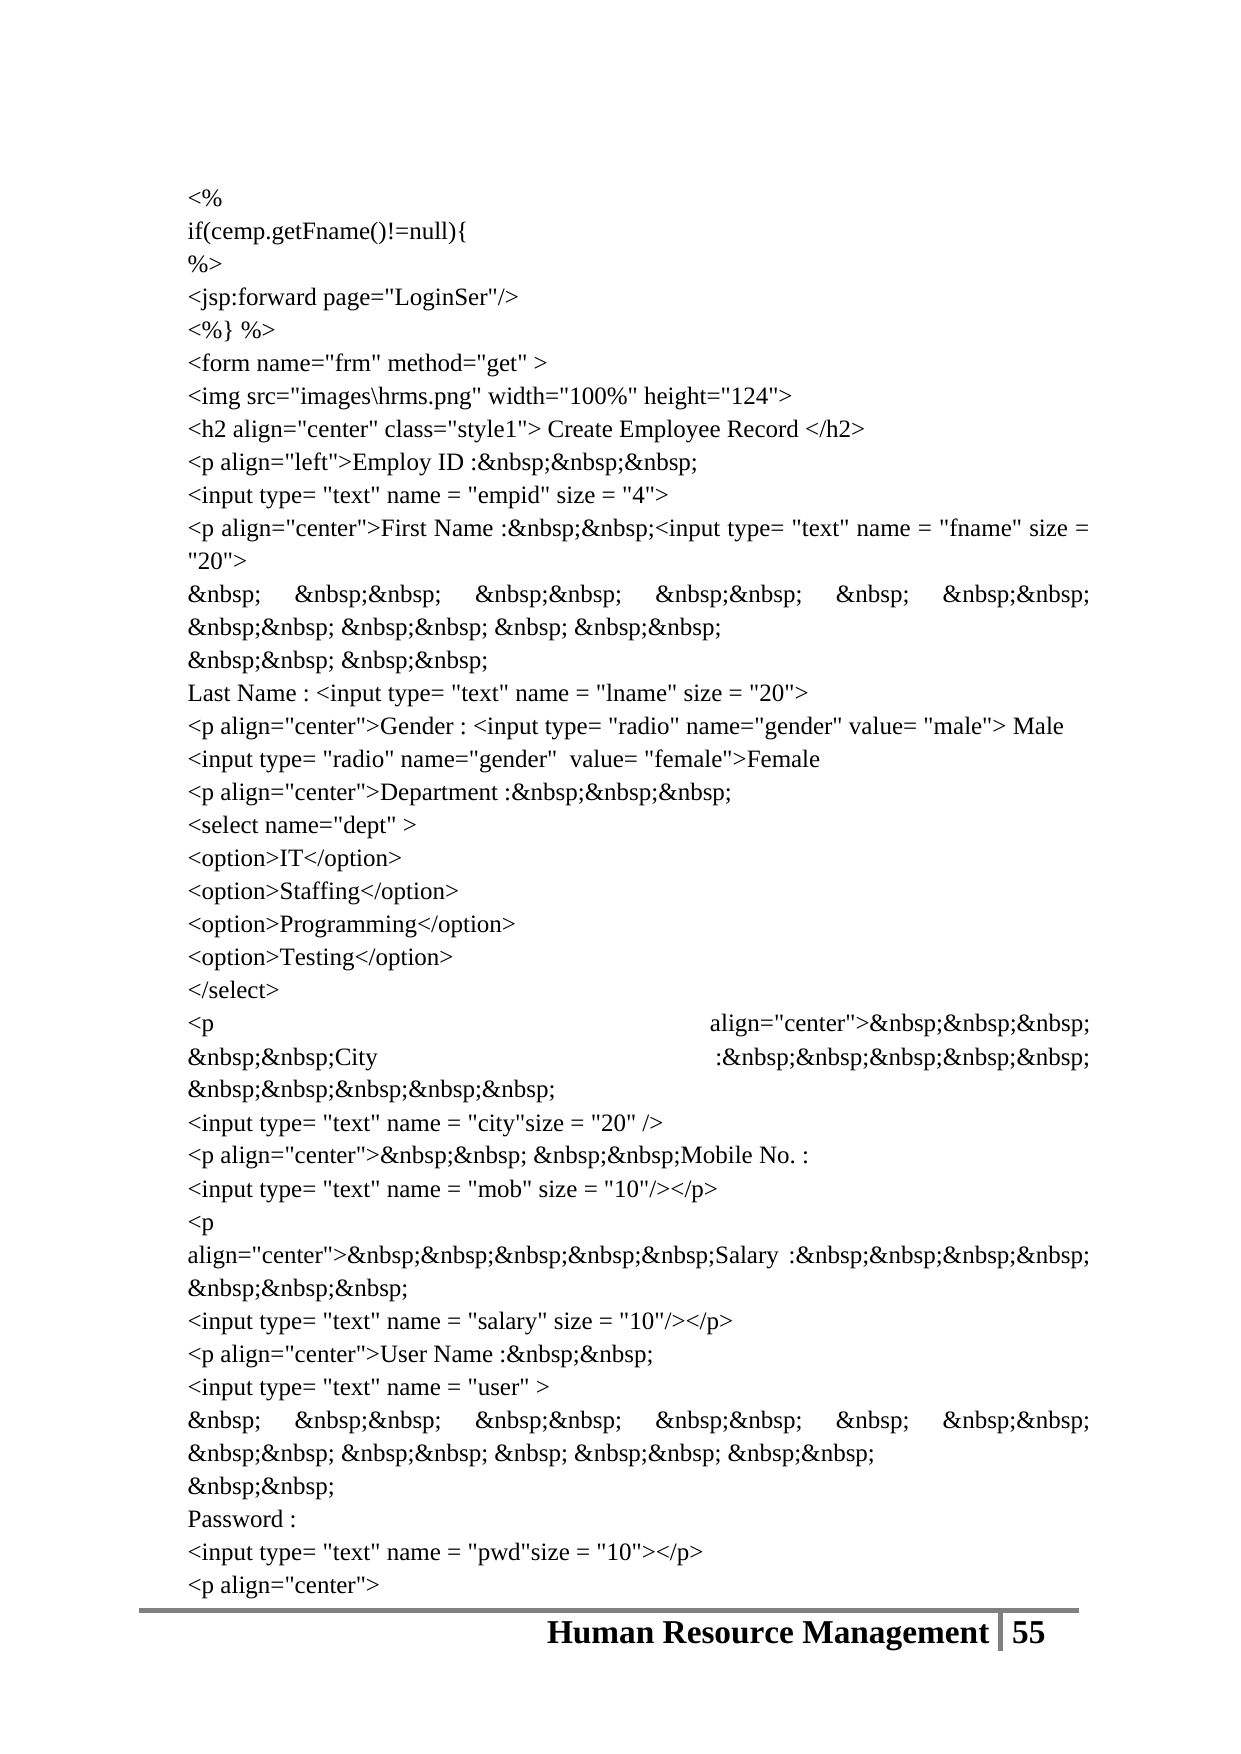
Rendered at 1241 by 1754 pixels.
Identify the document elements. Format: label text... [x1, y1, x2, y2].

text <p align="center">&nbsp;&nbsp;&nbsp;&nbsp;&nbsp;Salary :&nbsp;&nbsp;&nbsp;&nbsp; &nbsp;&nbsp;&nbsp; [187, 1207, 1090, 1301]
text Last Name : <input type= "text" name = "lname" size = "20"> [187, 678, 1090, 707]
text <p align="center">Gender : <input type= "radio" name="gender" value= "male"> Male [187, 711, 1090, 740]
text <input type= "text" name = "empid" size = "4"> [187, 480, 1090, 509]
text <input type= "radio" name="gender" value= "female">Female [187, 744, 1090, 773]
text <p align="center">&nbsp;&nbsp; &nbsp;&nbsp;Mobile No. : [187, 1141, 1090, 1169]
text </select> [187, 976, 1090, 1004]
text <input type= "text" name = "salary" size = "10"/></p> [187, 1306, 1090, 1334]
text <input type= "text" name = "mob" size = "10"/></p> [187, 1174, 1090, 1202]
text <% [187, 183, 1090, 212]
text <select name="dept" > [187, 810, 1090, 839]
text &nbsp; &nbsp;&nbsp; &nbsp;&nbsp; &nbsp;&nbsp; &nbsp; &nbsp;&nbsp; &nbsp;&nbsp; &nbsp;&nbsp; &nbsp; &nbsp;&nbsp; [187, 579, 1090, 641]
text <option>Programming</option> [187, 909, 1090, 938]
text <form name="frm" method="get" > [187, 348, 1090, 377]
text <option>Staffing</option> [187, 876, 1090, 905]
text &nbsp;&nbsp; &nbsp;&nbsp; [187, 645, 1090, 674]
text <input type= "text" name = "user" > [187, 1372, 1090, 1401]
text <p align="center"> [187, 1570, 1090, 1599]
text &nbsp;&nbsp; [187, 1471, 1090, 1499]
text <p align="left">Employ ID :&nbsp;&nbsp;&nbsp; [187, 447, 1090, 476]
text <option>IT</option> [187, 843, 1090, 872]
text Password : [187, 1504, 1090, 1533]
text <%} %> [187, 315, 1090, 344]
text if(cemp.getFname()!=null){ [187, 216, 1090, 245]
text <input type= "text" name = "pwd"size = "10"></p> [187, 1537, 1090, 1566]
text <p align="center">First Name :&nbsp;&nbsp;<input type= "text" name = "fname" size = "20"> [187, 513, 1090, 575]
text <input type= "text" name = "city"size = "20" /> [187, 1108, 1090, 1136]
text <p align="center">&nbsp;&nbsp;&nbsp; &nbsp;&nbsp;City :&nbsp;&nbsp;&nbsp;&nbsp;&nbsp; &nbsp;&nbsp;&nbsp;&nbsp;&nbsp; [187, 1008, 1090, 1103]
text <p align="center">User Name :&nbsp;&nbsp; [187, 1339, 1090, 1367]
text <h2 align="center" class="style1"> Create Employee Record </h2> [187, 414, 1090, 443]
text <option>Testing</option> [187, 942, 1090, 971]
text &nbsp; &nbsp;&nbsp; &nbsp;&nbsp; &nbsp;&nbsp; &nbsp; &nbsp;&nbsp; &nbsp;&nbsp; &nbsp;&nbsp; &nbsp; &nbsp;&nbsp; &nbsp;&nbsp; [187, 1405, 1090, 1467]
text %> [187, 249, 1090, 278]
text <p align="center">Department :&nbsp;&nbsp;&nbsp; [187, 777, 1090, 806]
text <img src="images\hrms.png" width="100%" height="124"> [187, 381, 1090, 410]
text <jsp:forward page="LoginSer"/> [187, 282, 1090, 311]
